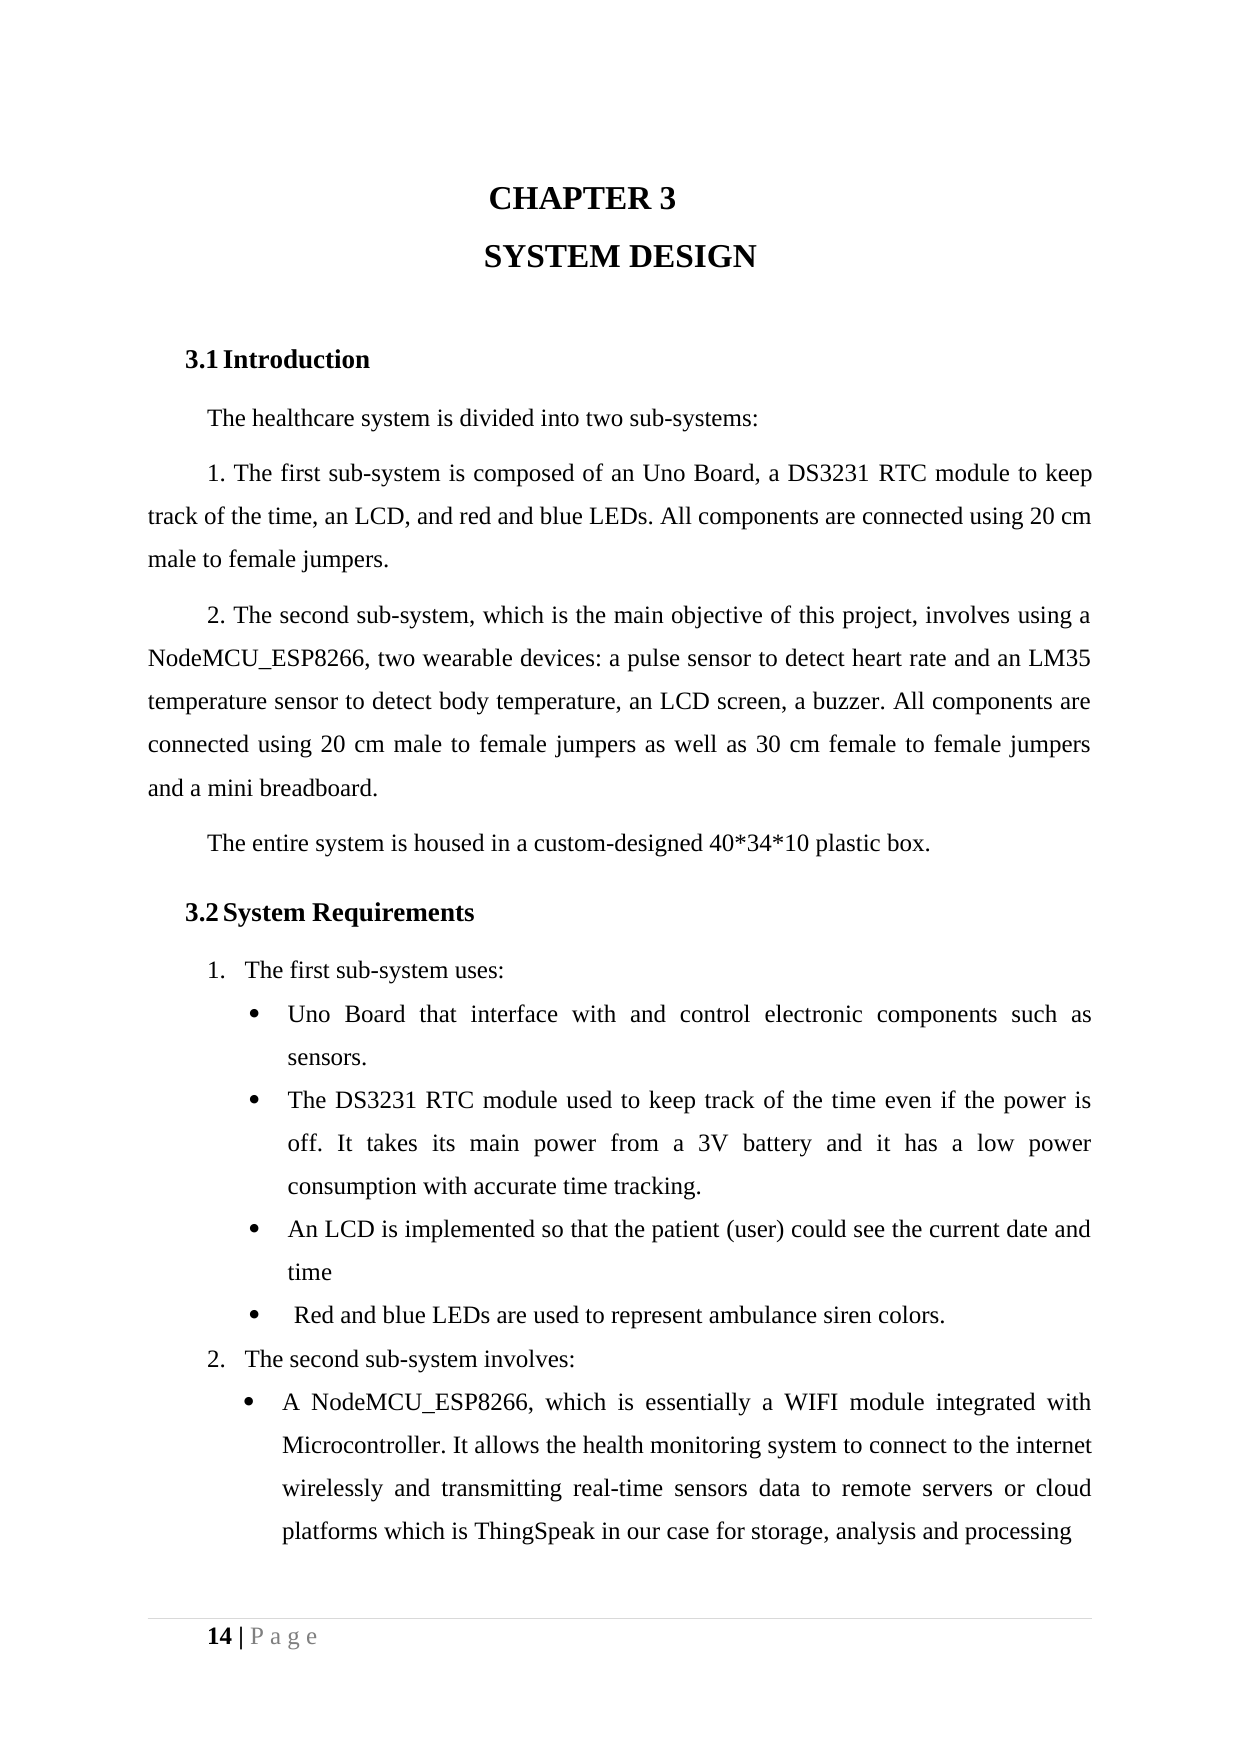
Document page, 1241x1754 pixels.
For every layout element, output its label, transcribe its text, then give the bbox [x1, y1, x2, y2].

list A NodeMCU_ESP8266, which is essentially a WIFI module integrated with Microcontroller. It allows the health monitoring system to connect to the internet wirelessly and transmitting real-time sensors data to remote servers or cloud platforms which is ThingSpeak in our case for storage, analysis and processing [244, 1387, 1092, 1545]
subtitle System Requirements [185, 896, 1092, 928]
subtitle Introduction [185, 343, 1092, 375]
text 1. The first sub-system is composed of an Uno Board, a DS3231 RTC module to keep track of the time, an LCD, and red and blue LEDs. All components are connected using 20 cm male to female jumpers. [148, 458, 1092, 573]
list Red and blue LEDs are used to represent ambulance siren colors. [250, 1301, 1092, 1329]
text The entire system is housed in a custom-designed 40*34*10 plastic box. [148, 828, 1092, 857]
text 2. The second sub-system, which is the main objective of this project, involves using a NodeMCU_ESP8266, two wearable devices: a pulse sensor to detect heart rate and an LM35 temperature sensor to detect body temperature, an LCD screen, a buzzer. All components are connected using 20 cm male to female jumpers as well as 30 cm female to female jumpers and a mini breadboard. [148, 600, 1092, 801]
list An LCD is implemented so that the patient (user) could see the current date and time [250, 1214, 1092, 1286]
text The healthcare system is divided into two sub-systems: [148, 403, 1092, 431]
subtitle System Design [148, 178, 1092, 274]
list The DS3231 RTC module used to keep track of the time even if the power is off. It takes its main power from a 3V battery and it has a low power consumption with accurate time tracking. [250, 1085, 1092, 1200]
list The first sub-system uses: [207, 956, 1092, 984]
list The second sub-system involves: [207, 1344, 1092, 1372]
list Uno Board that interface with and control electronic components such as sensors. [250, 999, 1092, 1071]
